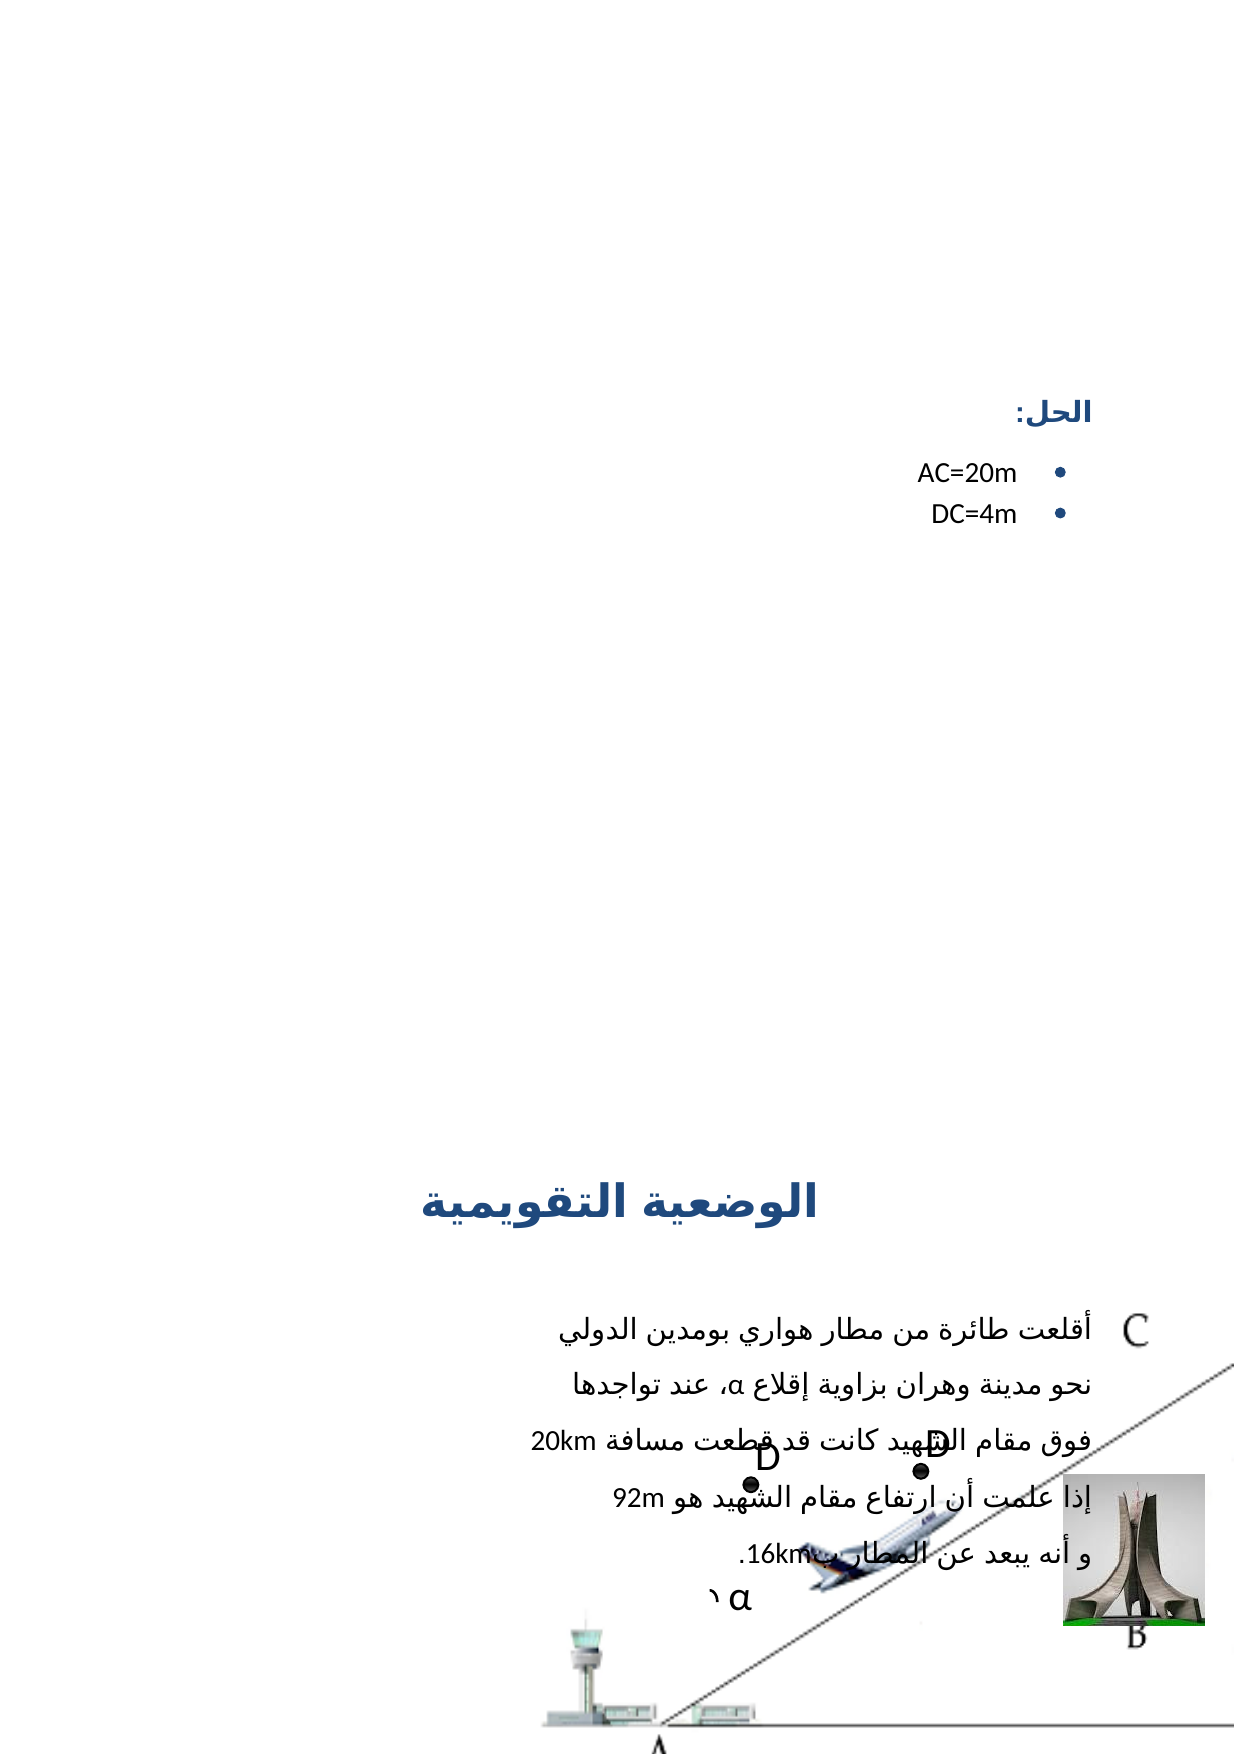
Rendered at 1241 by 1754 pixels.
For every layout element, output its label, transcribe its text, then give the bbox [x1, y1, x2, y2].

text إذا علمت أن ارتفاع مقام الشهيد هو 92m [148, 1479, 1093, 1514]
picture [762, 1458, 775, 1467]
text و أنه يبعد عن المطار ب16km. [148, 1535, 1093, 1571]
list DC=4m [148, 495, 1055, 531]
text أقلعت طائرة من مطار هواري بومدين الدولي [148, 1312, 1093, 1345]
text فوق مقام الشهيد كانت قد قطعت مسافة 20km [148, 1422, 1093, 1458]
list AC=20m [148, 454, 1055, 490]
text نحو مدينة وهران بزاوية إقلاع α، عند تواجدها [148, 1366, 1093, 1402]
text الحل: [148, 395, 1093, 428]
picture [476, 1257, 1234, 1754]
text الوضعية التقويمية [148, 1174, 1093, 1227]
